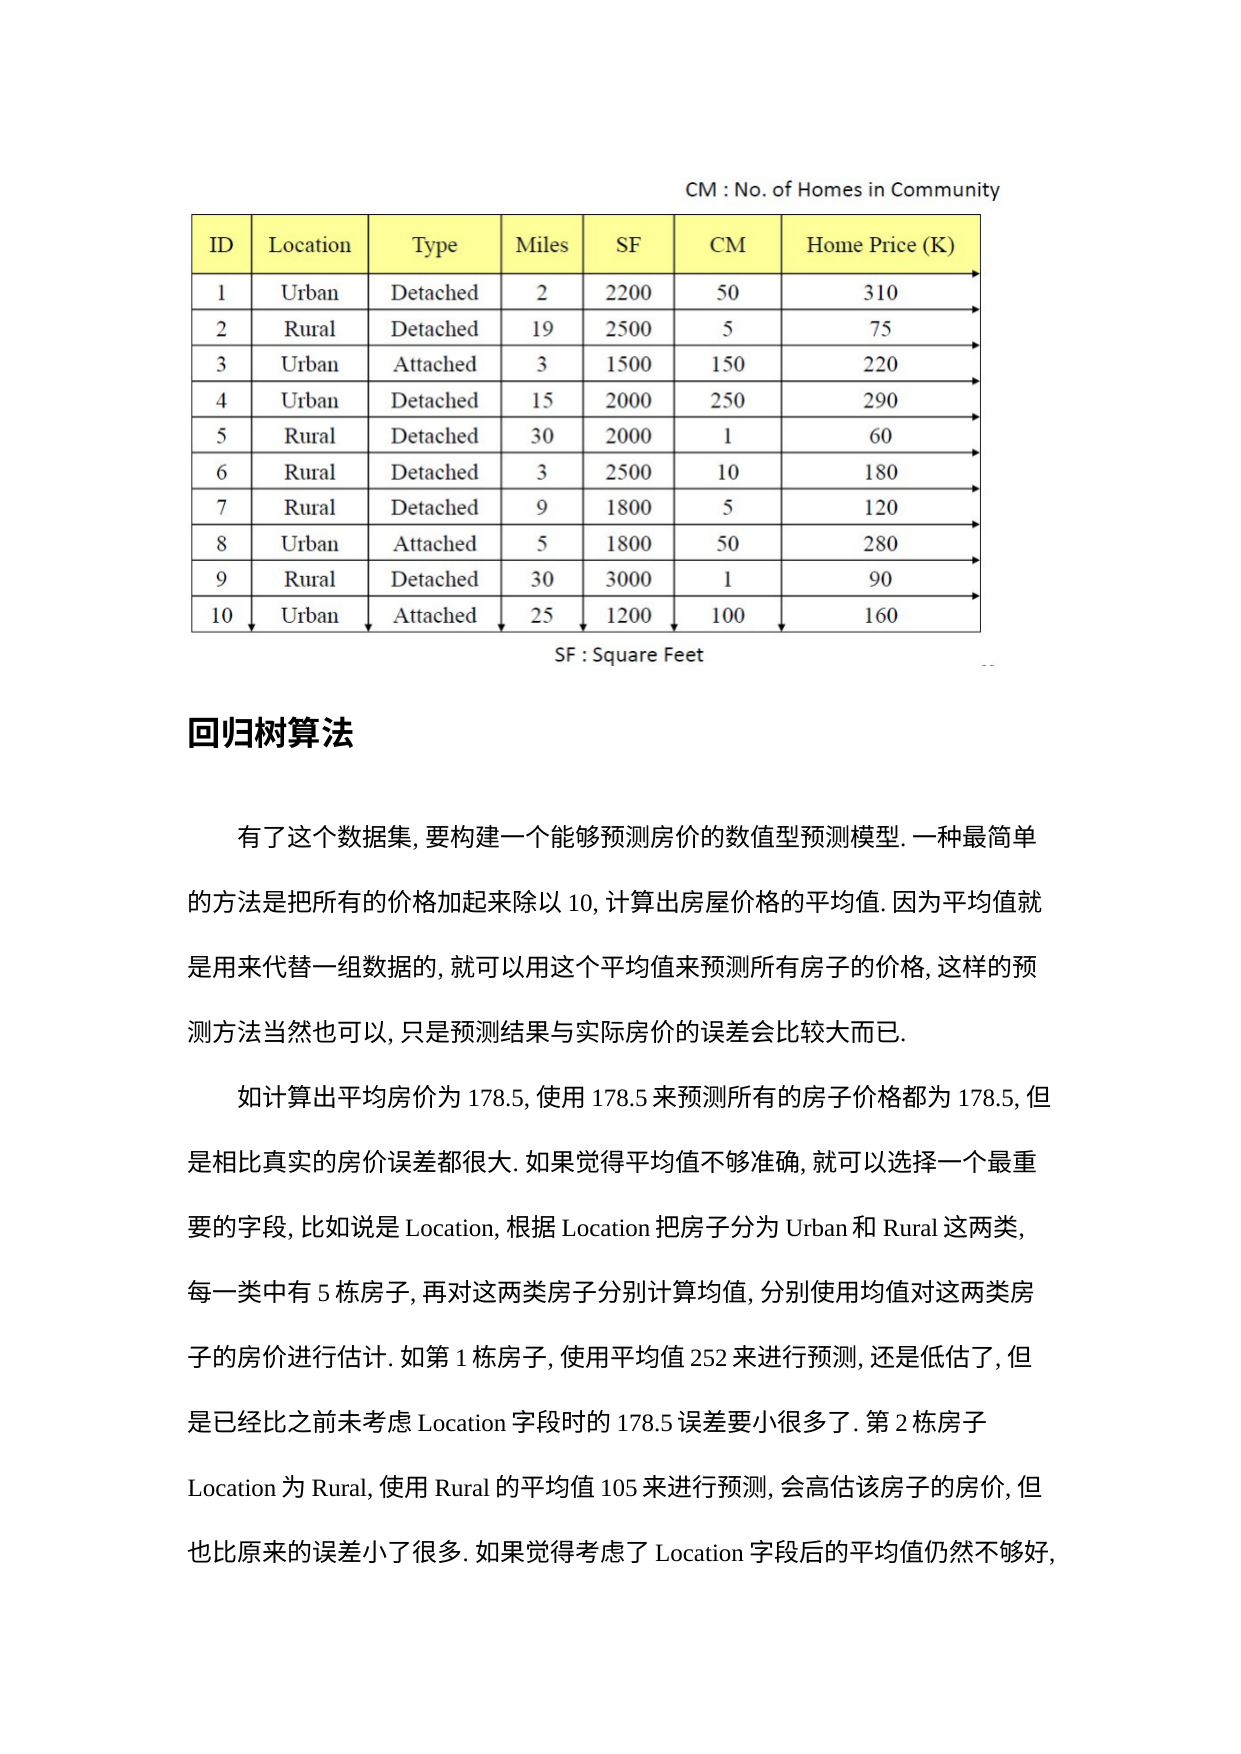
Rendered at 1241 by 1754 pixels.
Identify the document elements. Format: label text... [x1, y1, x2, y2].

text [187, 1063, 1053, 1583]
subtitle 回归树算法 [187, 698, 1053, 763]
text 有了这个数据集, 要构建一个能够预测房价的数值型预测模型. 一种最简单的方法是把所有的价格加起来除以10, 计算出房屋价格的平均值. 因为平均值就是用来代替一组数据的, 就可以用这个平均值来预测所有房子的价格, 这样的预测方法当然也可以, 只是预测结果与实际房价的误差会比较大而已. [187, 803, 1053, 1063]
picture [187, 178, 1002, 666]
